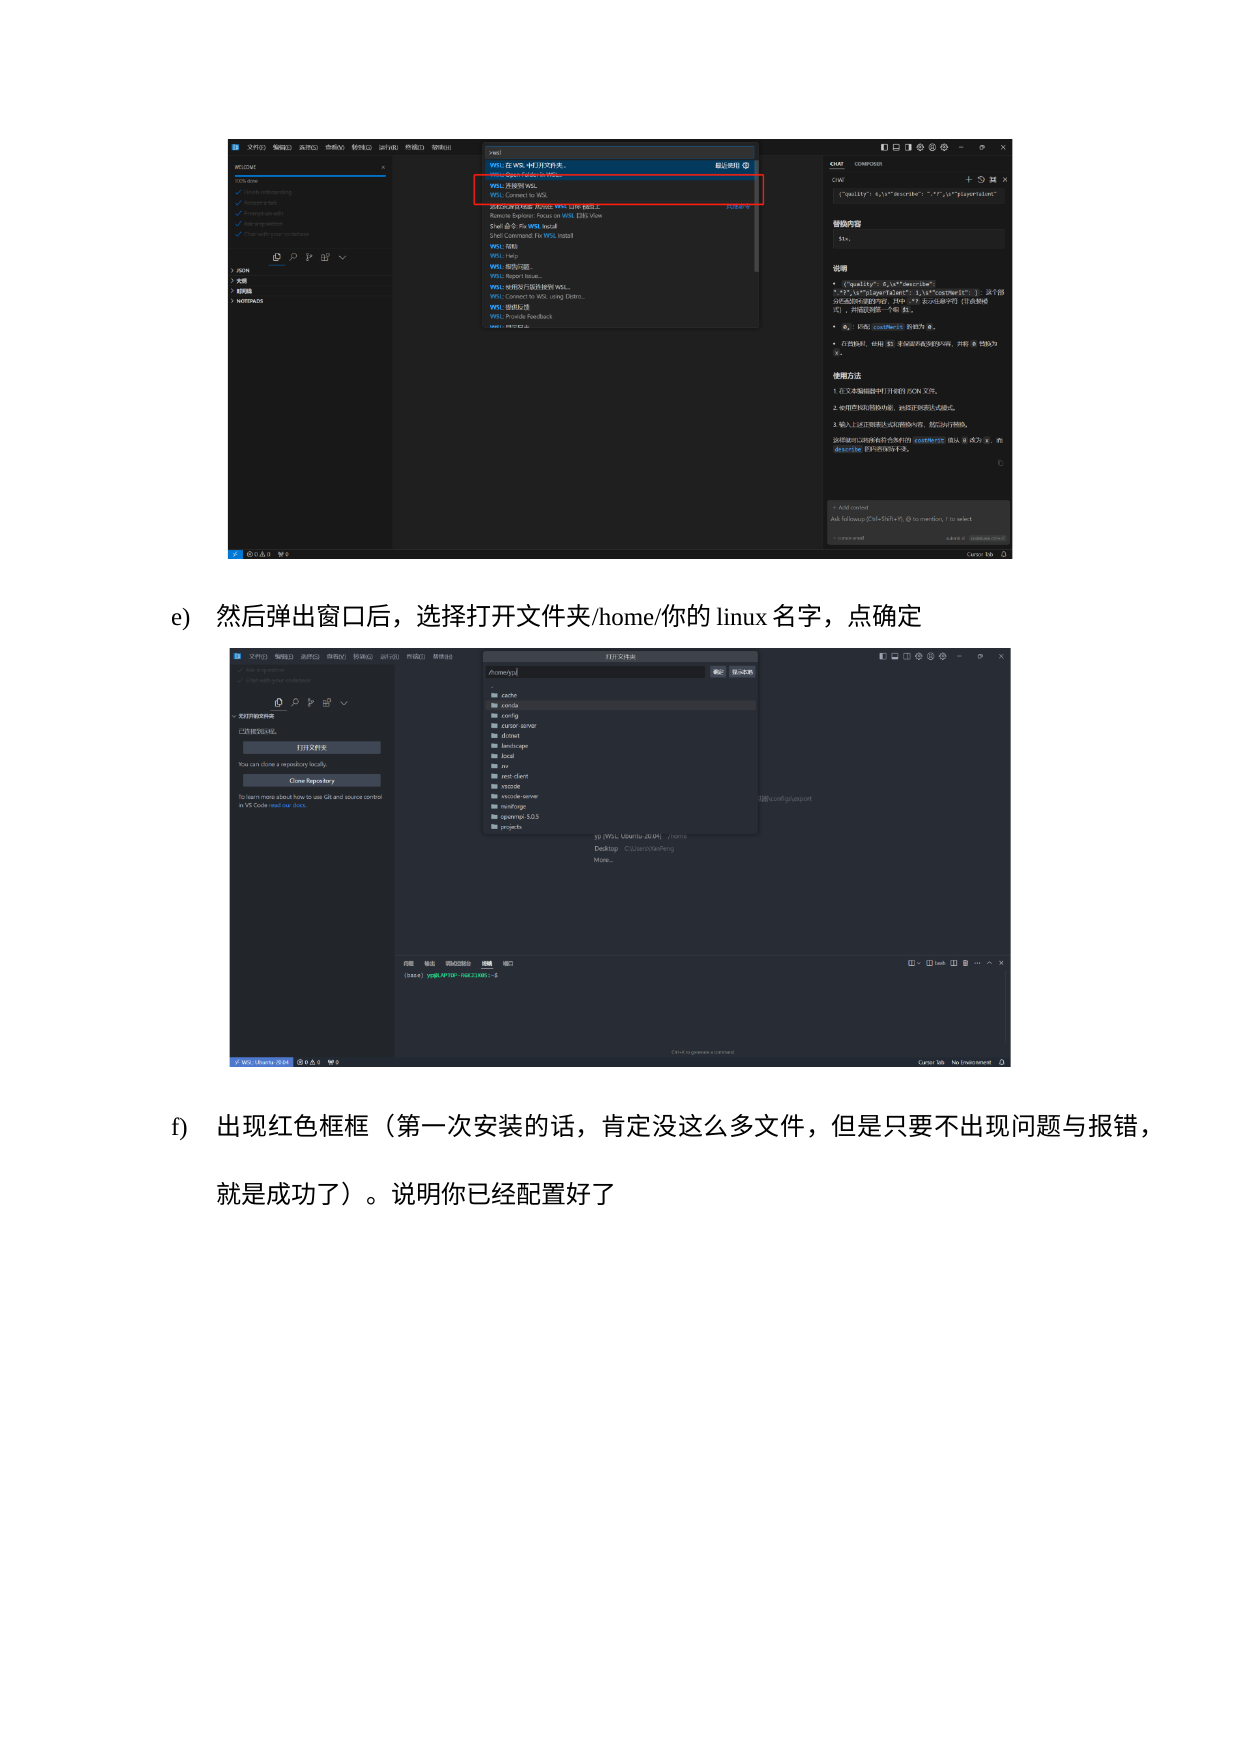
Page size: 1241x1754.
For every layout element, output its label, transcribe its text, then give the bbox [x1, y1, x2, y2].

list 然后弹出窗口后，选择打开文件夹/home/你的linux名字，点确定 [171, 581, 1165, 649]
picture [227, 139, 1013, 559]
picture [229, 648, 1011, 1067]
list 出现红色框框（第一次安装的话，肯定没这么多文件，但是只要不出现问题与报错，就是成功了）。说明你已经配置好了 [171, 1090, 1165, 1226]
